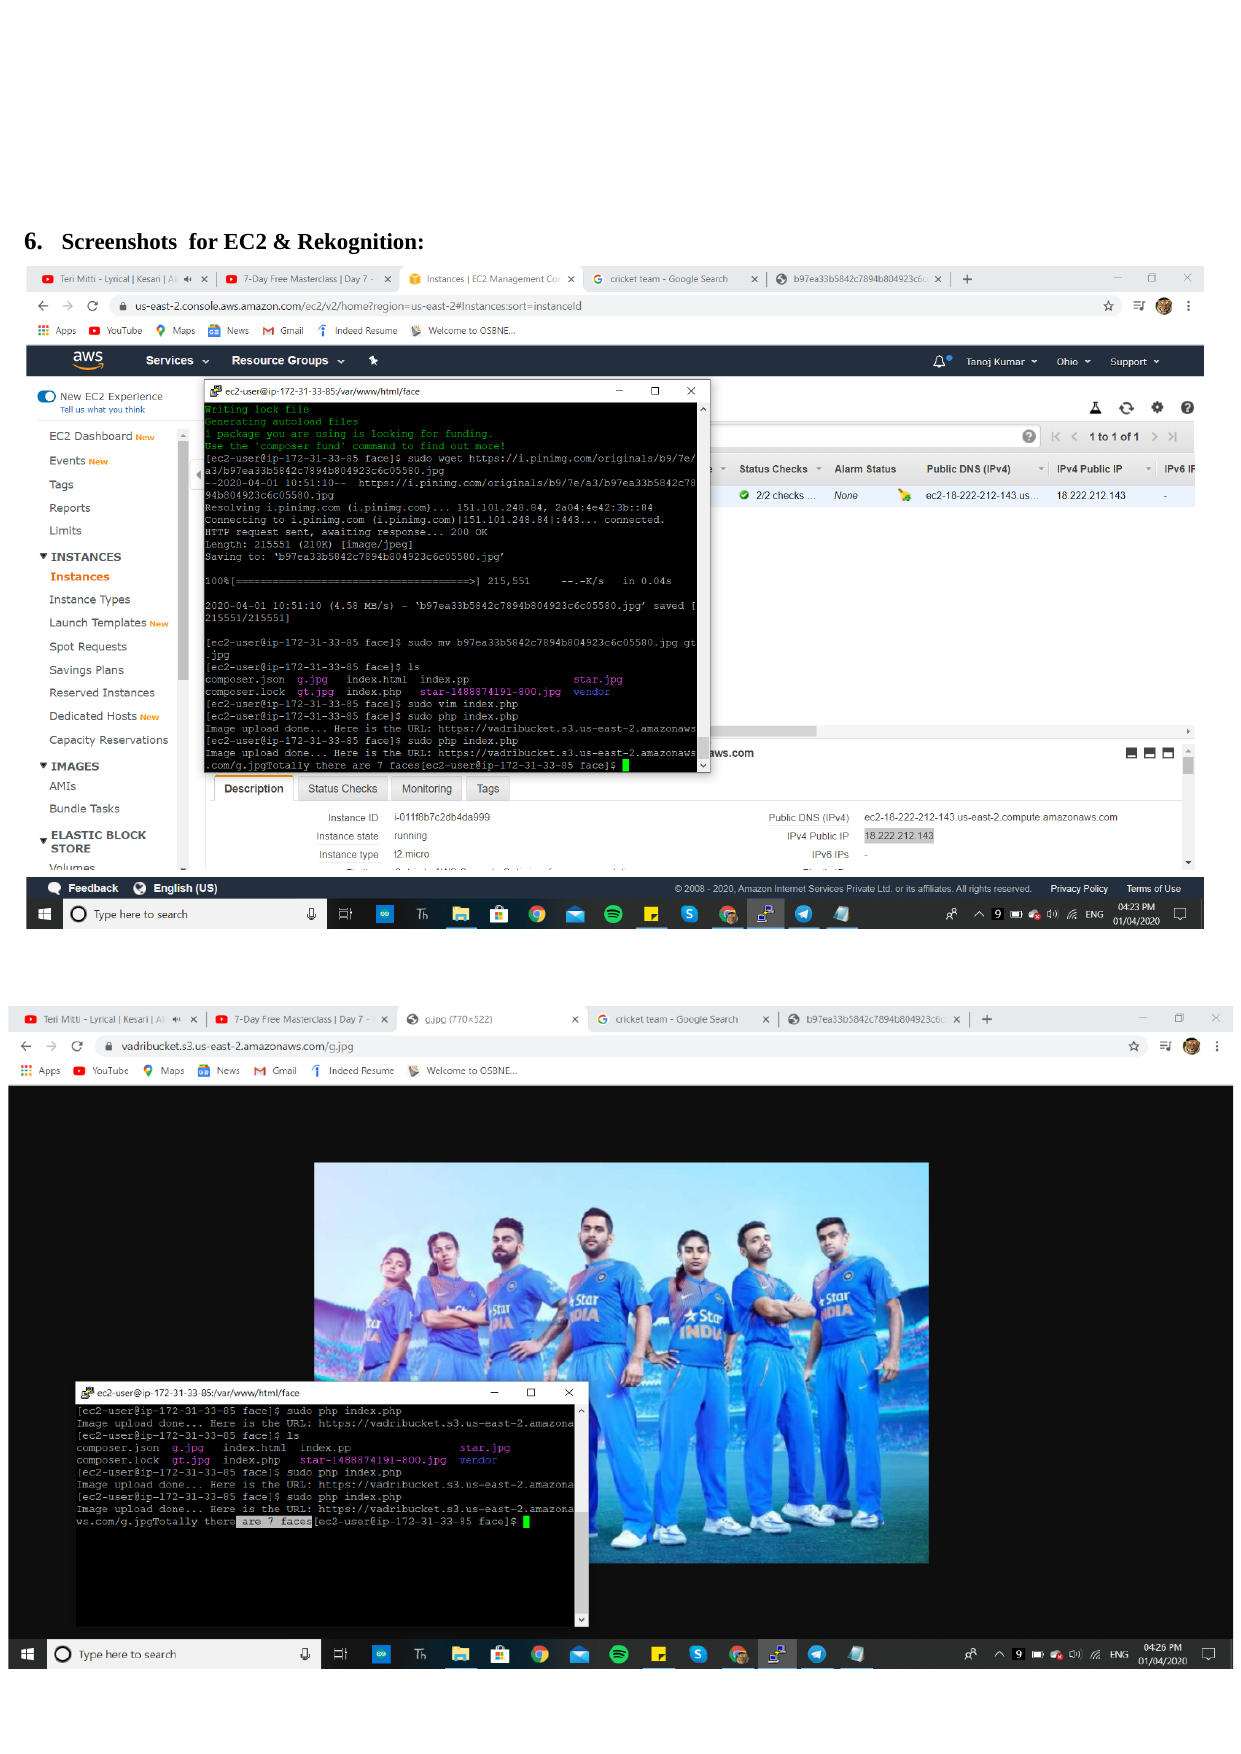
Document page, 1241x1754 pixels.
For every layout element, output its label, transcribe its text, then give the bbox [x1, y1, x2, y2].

picture [8, 1006, 1234, 1669]
picture [26, 266, 1204, 929]
list Screenshots for EC2 & Rekognition: [24, 226, 1090, 255]
